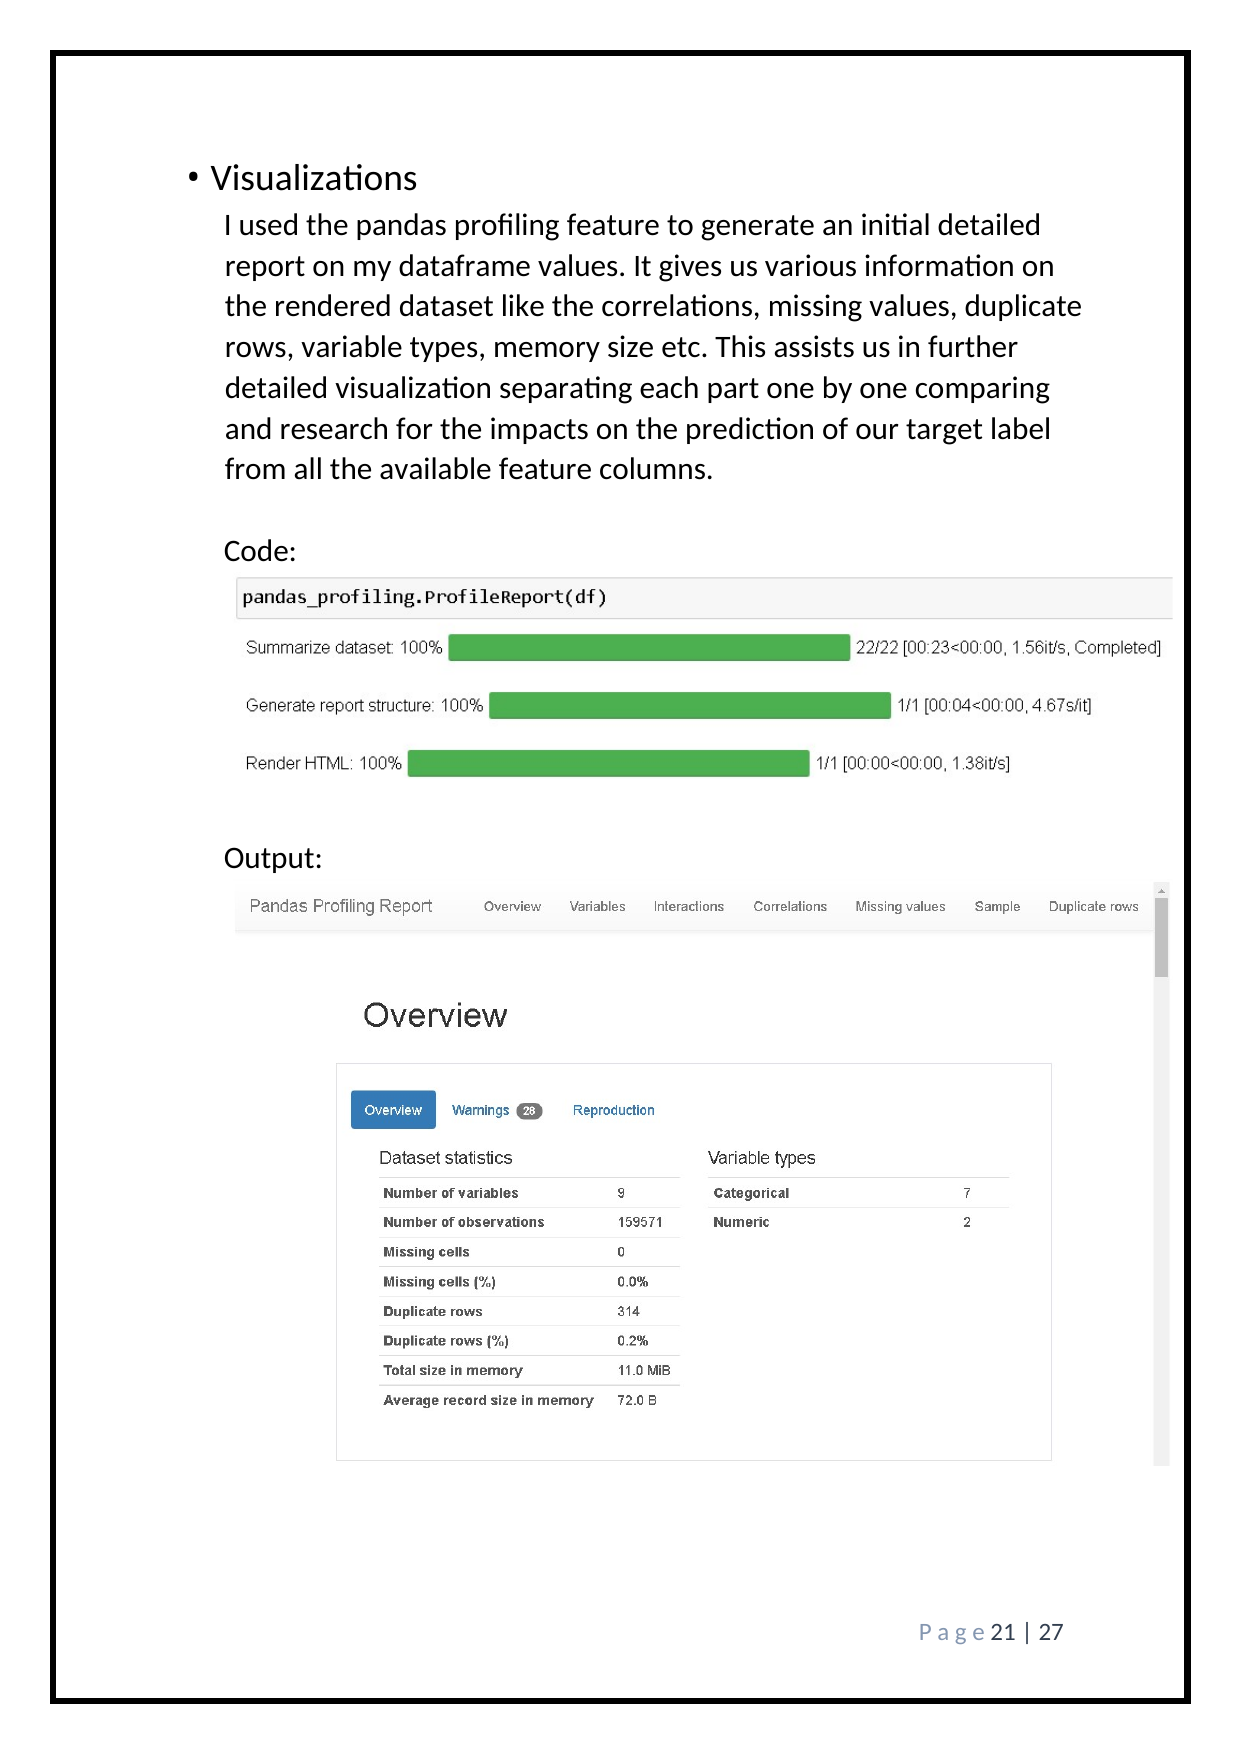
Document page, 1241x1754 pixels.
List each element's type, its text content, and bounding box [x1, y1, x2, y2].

text Output: [223, 838, 1090, 876]
text Code: [223, 532, 1090, 570]
picture [232, 572, 1173, 794]
picture [232, 879, 1173, 1466]
subtitle • Visualizations [186, 150, 1128, 201]
text I used the pandas profiling feature to generate an initial detailed report on my dataframe values. It gives us various information on the rendered dataset like the correlations, missing values, duplicate rows, variable types, memory size etc. This assists us in further detailed visualization separating each part one by one comparing and research for the impacts on the prediction of our target label from all the available feature columns. [223, 205, 1090, 488]
